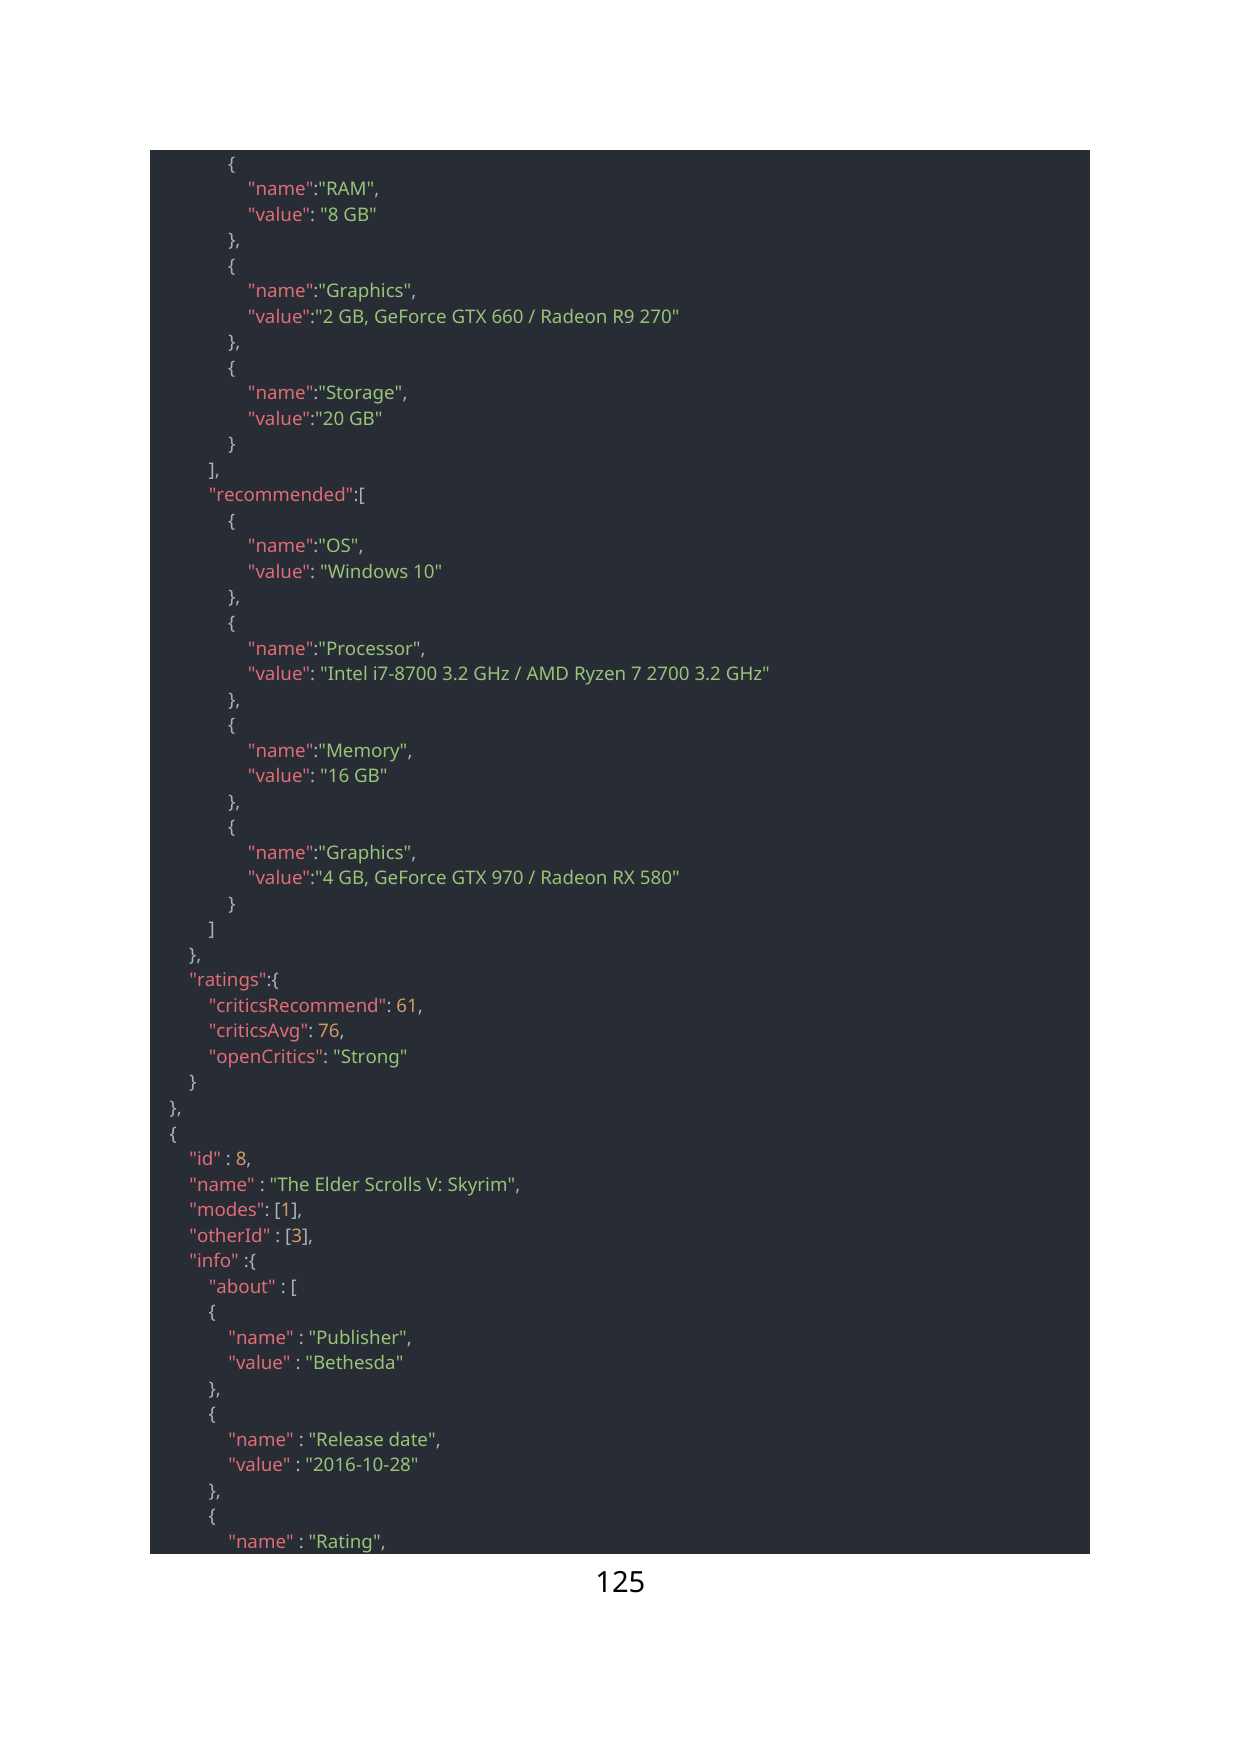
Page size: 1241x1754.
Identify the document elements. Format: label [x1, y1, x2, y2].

text [150, 150, 1090, 1554]
